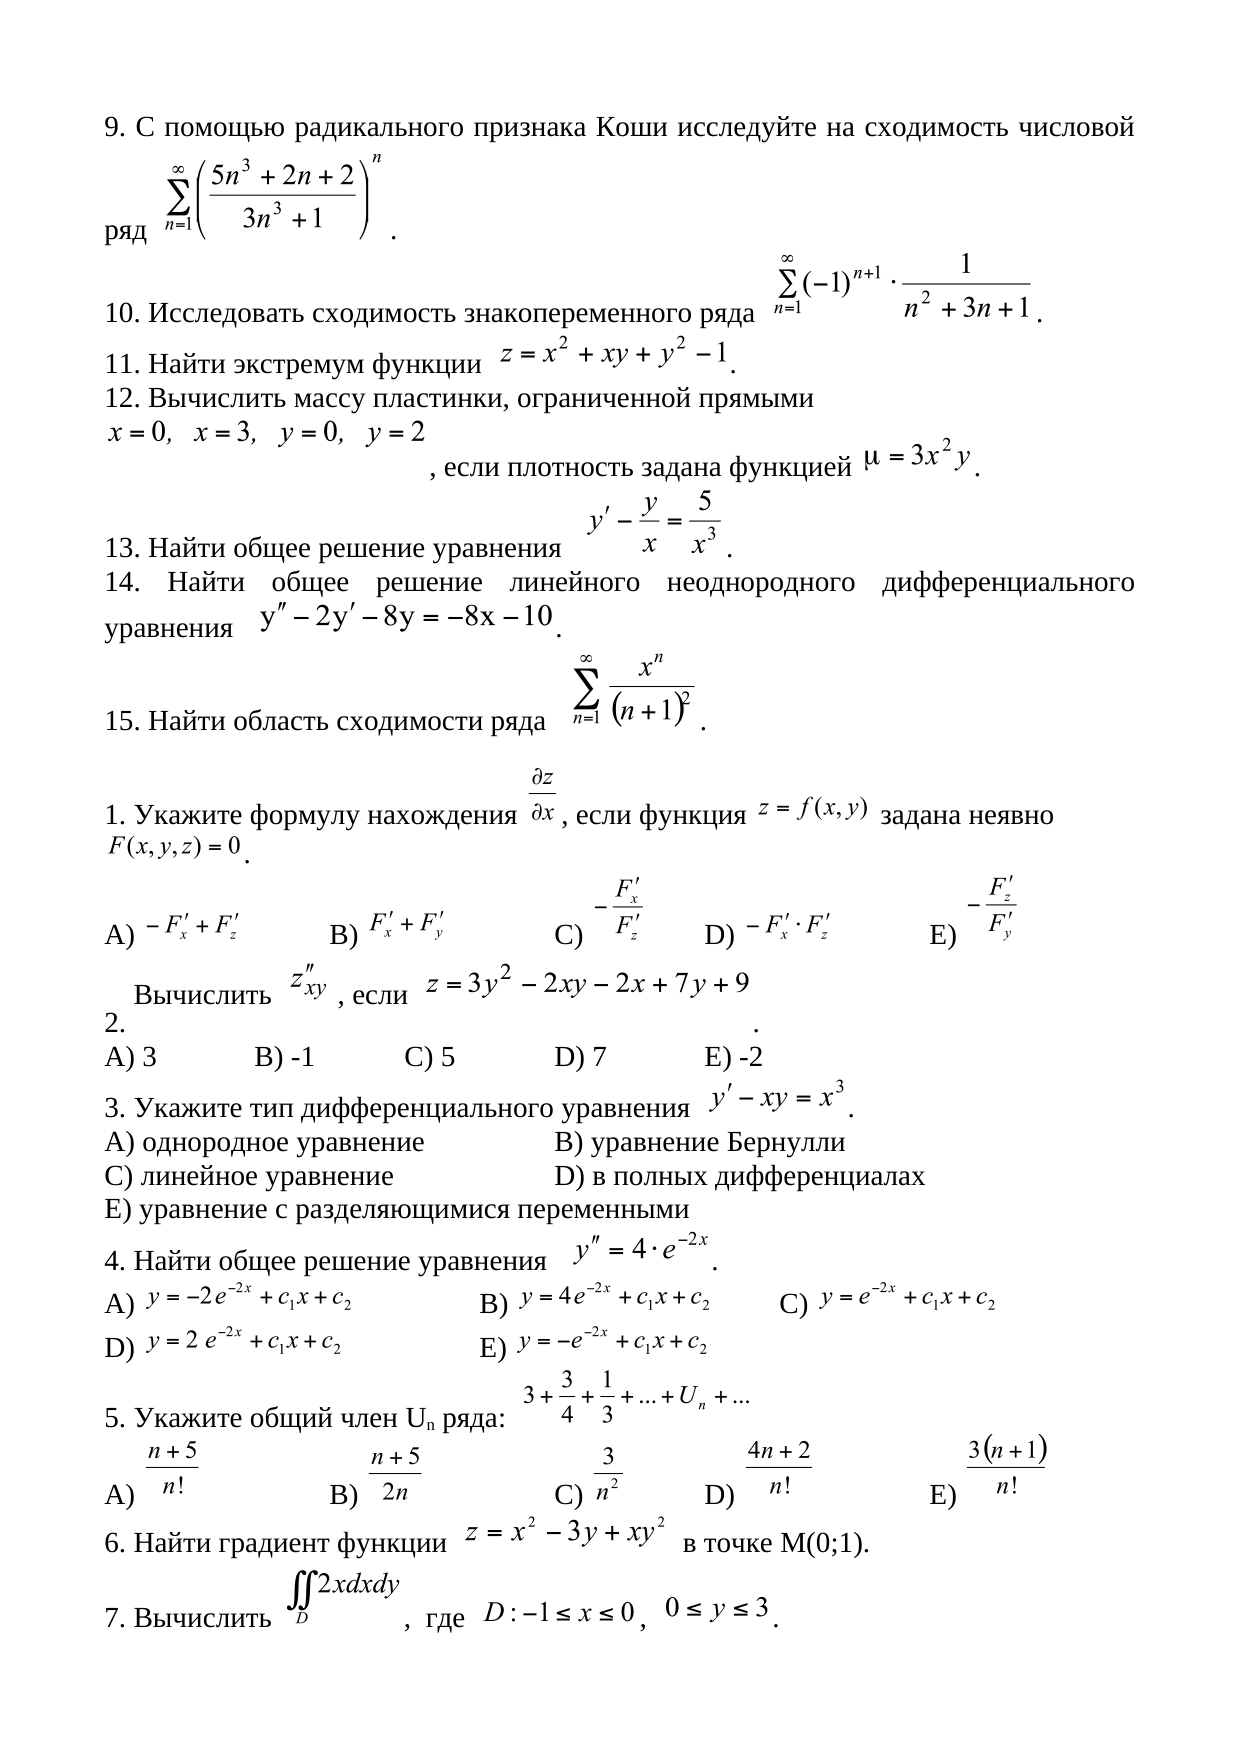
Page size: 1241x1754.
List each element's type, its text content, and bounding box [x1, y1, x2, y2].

picture [661, 1590, 773, 1628]
text 12. Вычислить массу пластинки, ограниченной прямыми , если плотность задана функцией . [104, 380, 1136, 482]
picture [590, 871, 647, 945]
text E) уравнение с разделяющимися переменными [104, 1191, 1136, 1225]
picture [963, 1434, 1050, 1505]
text 5. Укажите общий член Un ряда: [104, 1364, 1136, 1434]
picture [480, 1595, 640, 1628]
picture [286, 951, 331, 1004]
text 7. Вычислить , где , . [104, 1559, 1136, 1634]
text 14. Найти общее решение линейного неоднородного дифференциального уравнения . [104, 564, 1136, 644]
picture [859, 430, 974, 477]
text 10. Исследовать сходимость знакопеременного ряда . [104, 246, 1136, 328]
picture [255, 597, 555, 638]
picture [754, 791, 873, 825]
text 4. Найти общее решение уравнения . [104, 1225, 1136, 1276]
picture [515, 1276, 714, 1314]
text С) линейное уравнение D) в полных дифференциалах [104, 1158, 1136, 1191]
text A) 3 B) -1 C) 5 D) 7 E) -2 [104, 1039, 1136, 1073]
picture [963, 869, 1022, 945]
picture [568, 644, 700, 730]
text 13. Найти общее решение уравнения . [104, 482, 1136, 564]
picture [815, 1276, 1001, 1314]
text 6. Найти градиент функции в точке М(0;1). [104, 1511, 1136, 1559]
text A) B) C) D) E) [104, 870, 1136, 951]
picture [365, 905, 449, 945]
picture [770, 245, 1036, 323]
text 9. С помощью радикального признака Коши исследуйте на сходимость числовой ряд . [104, 109, 1136, 246]
picture [496, 328, 730, 374]
picture [742, 1434, 818, 1505]
picture [569, 1224, 712, 1271]
text 3. Укажите тип дифференциального уравнения . [104, 1073, 1136, 1124]
picture [583, 482, 726, 558]
picture [422, 957, 753, 1004]
picture [142, 1276, 355, 1314]
picture [513, 1320, 711, 1358]
picture [590, 1440, 627, 1505]
picture [142, 1434, 204, 1505]
text 1. Укажите формулу нахождения , если функция задана неявно . [104, 760, 1136, 870]
text 11. Найти экстремум функции . [104, 328, 1136, 380]
text 15. Найти область сходимости ряда . [104, 644, 1136, 736]
picture [365, 1440, 427, 1505]
text 2. Вычислить , если . [104, 951, 1136, 1039]
picture [104, 413, 430, 477]
picture [104, 830, 244, 864]
picture [520, 1363, 754, 1428]
picture [286, 1559, 404, 1628]
picture [161, 142, 390, 240]
picture [705, 1072, 848, 1118]
picture [461, 1510, 668, 1553]
picture [742, 907, 835, 945]
text A) однородное уравнение B) уравнение Бернулли [104, 1124, 1136, 1158]
picture [142, 1320, 346, 1358]
picture [525, 760, 561, 825]
picture [142, 907, 244, 945]
